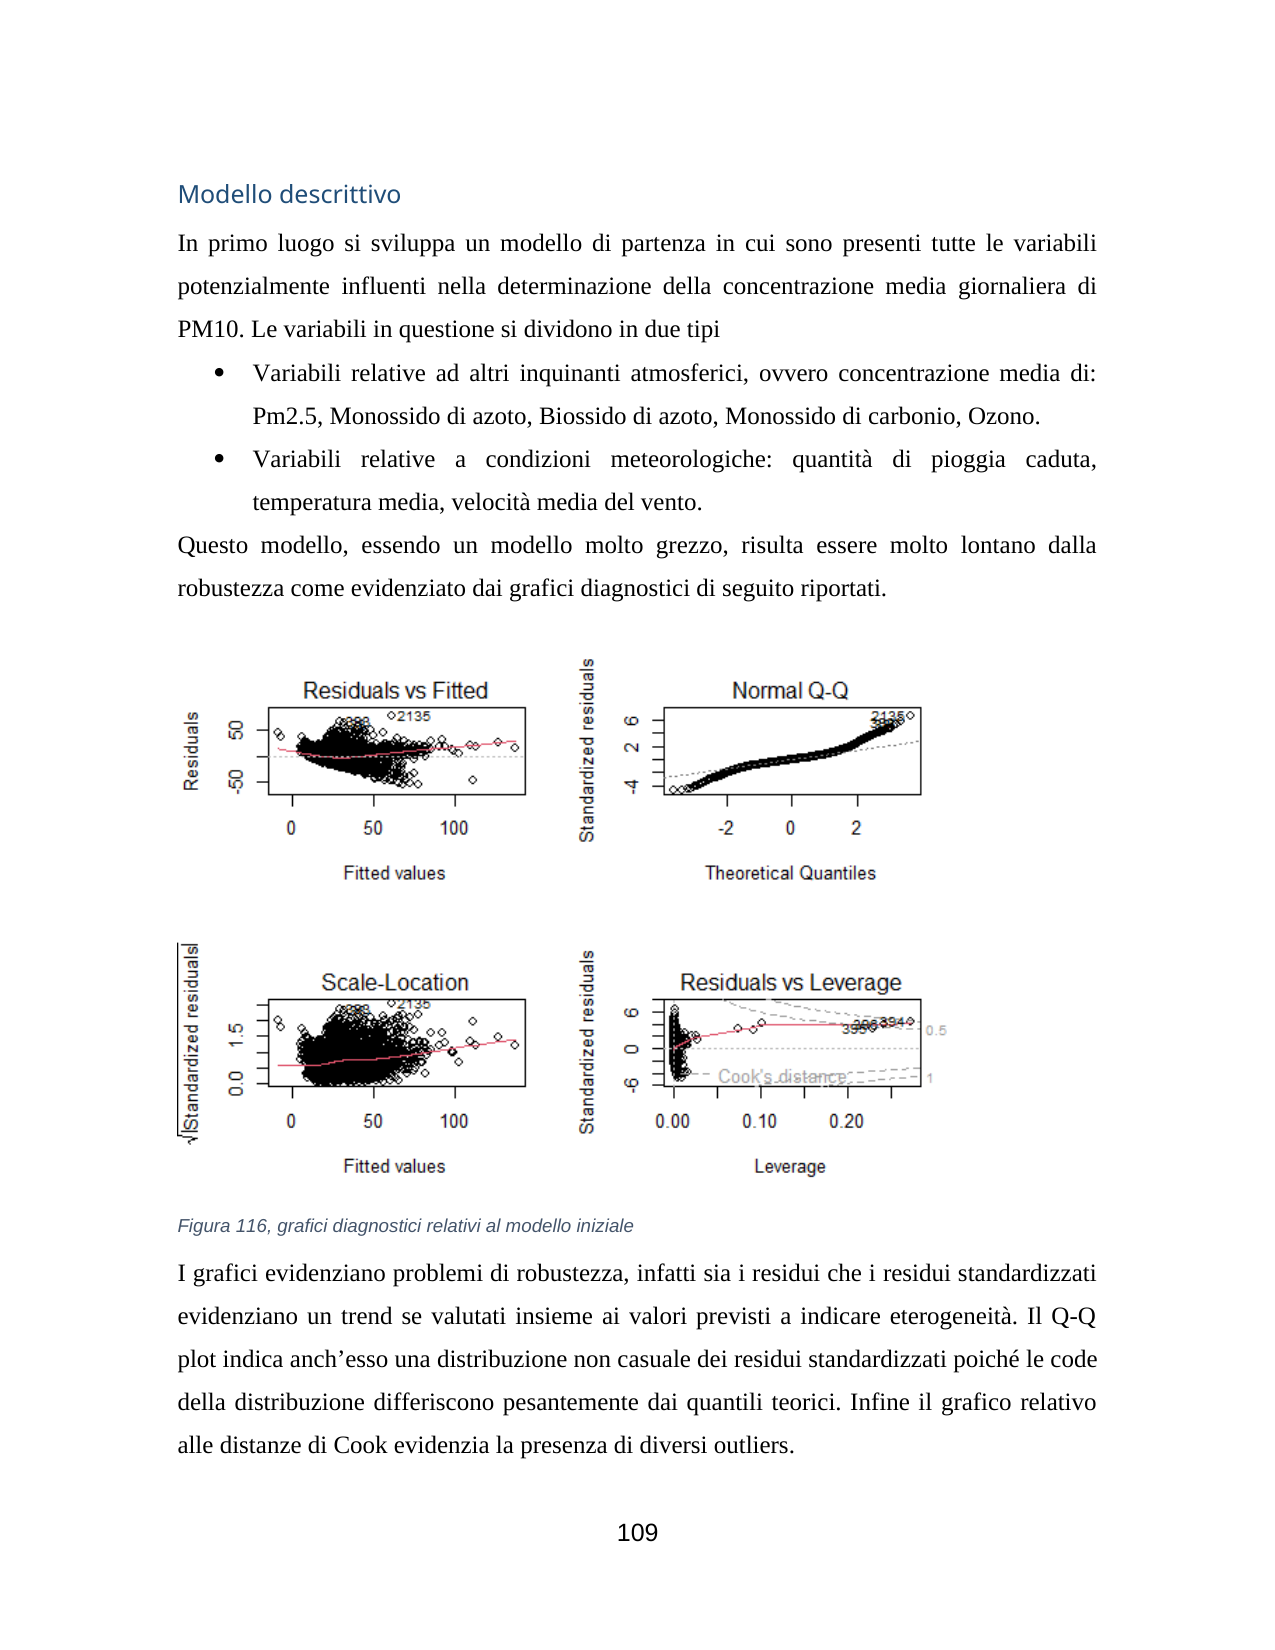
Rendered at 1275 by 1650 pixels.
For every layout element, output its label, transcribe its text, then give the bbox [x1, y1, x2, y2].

text I grafici evidenziano problemi di robustezza, infatti sia i residui che i residui standardizzati evidenziano un trend se valutati insieme ai valori previsti a indicare eterogeneità. Il Q-Q plot indica anch’esso una distribuzione non casuale dei residui standardizzati poiché le code della distribuzione differiscono pesantemente dai quantili teorici. Infine il grafico relativo alle distanze di Cook evidenzia la presenza di diversi outliers. [177, 1258, 1098, 1459]
list Variabili relative ad altri inquinanti atmosferici, ovvero concentrazione media di: Pm2.5, Monossido di azoto, Biossido di azoto, Monossido di carbonio, Ozono. [215, 358, 1098, 429]
subtitle Modello descrittivo [177, 177, 1098, 211]
list Variabili relative a condizioni meteorologiche: quantità di pioggia caduta, temperatura media, velocità media del vento. [215, 444, 1098, 516]
picture [177, 616, 968, 1201]
text Figura 116, grafici diagnostici relativi al modello iniziale [177, 1215, 1098, 1237]
text Questo modello, essendo un modello molto grezzo, risulta essere molto lontano dalla robustezza come evidenziato dai grafici diagnostici di seguito riportati. [177, 530, 1098, 602]
text In primo luogo si sviluppa un modello di partenza in cui sono presenti tutte le variabili potenzialmente influenti nella determinazione della concentrazione media giornaliera di PM10. Le variabili in questione si dividono in due tipi [177, 228, 1098, 343]
